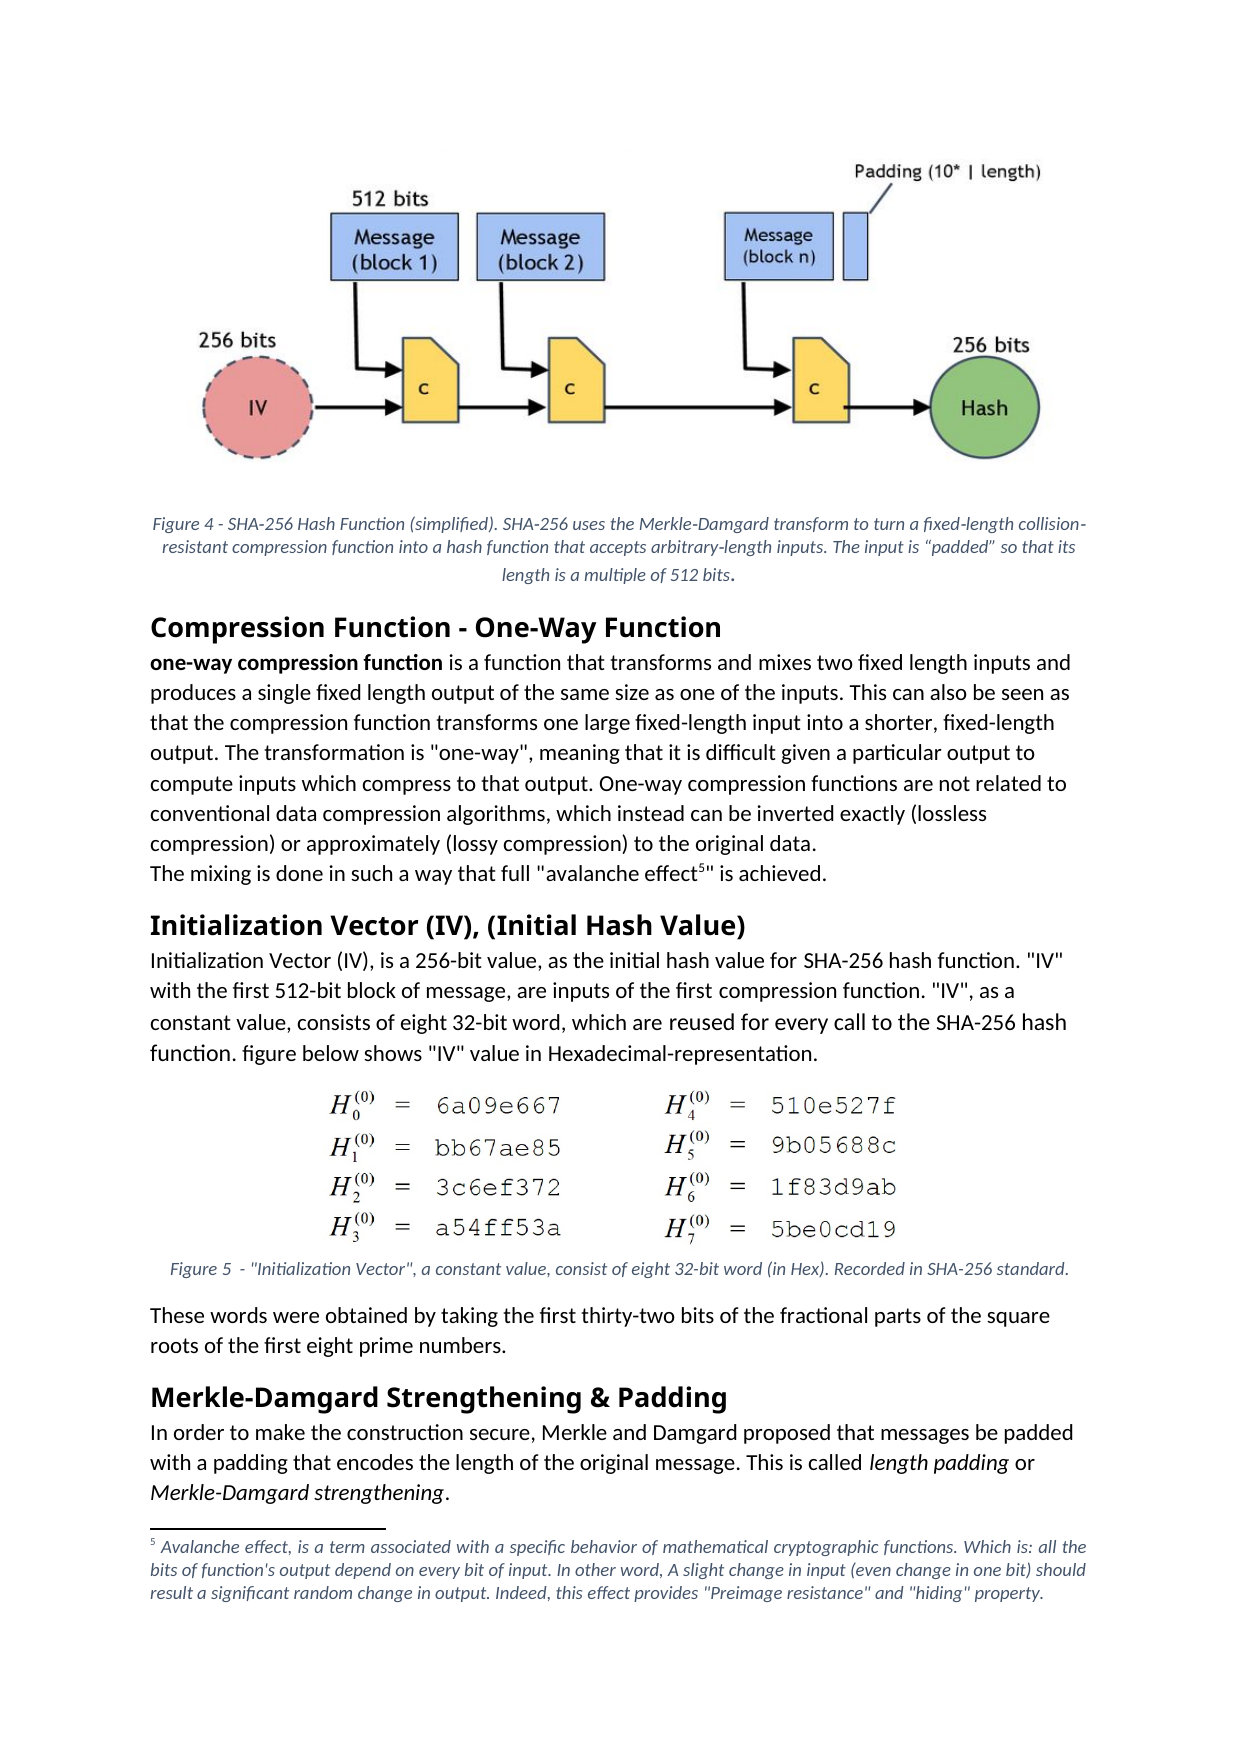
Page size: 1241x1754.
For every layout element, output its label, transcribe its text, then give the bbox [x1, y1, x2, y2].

text In order to make the construction secure, Merkle and Damgard proposed that messages be padded with a padding that encodes the length of the original message. This is called length padding or Merkle-Damgard strengthening. [150, 1418, 1090, 1507]
subtitle Initialization Vector (IV), (Initial Hash Value) [150, 906, 1090, 943]
text one-way compression function is a function that transforms and mixes two fixed length inputs and produces a single fixed length output of the same size as one of the inputs. This can also be seen as that the compression function transforms one large fixed-length input into a shorter, fixed-length output. The transformation is "one-way", meaning that it is difficult given a particular output to compute inputs which compress to that output. One-way compression functions are not related to conventional data compression algorithms, which instead can be inverted exactly (lossless compression) or approximately (lossy compression) to the original data. [150, 648, 1090, 857]
text These words were obtained by taking the first thirty-two bits of the fractional parts of the square roots of the first eight prime numbers. [150, 1301, 1090, 1359]
picture [151, 150, 1089, 513]
text The mixing is done in such a way that full "avalanche effect" is achieved. [150, 859, 1090, 887]
text Figure 5 - "Initialization Vector", a constant value, consist of eight 32-bit word (in Hex). Recorded in SHA-256 standard. [150, 1257, 1090, 1280]
picture [268, 1086, 973, 1258]
text Initialization Vector (IV), is a 256-bit value, as the initial hash value for SHA-256 hash function. "IV" with the first 512-bit block of message, are inputs of the first compression function. "IV", as a constant value, consists of eight 32-bit word, which are reused for every call to the SHA-256 hash function. figure below shows "IV" value in Hexadecimal-representation. [150, 946, 1090, 1067]
text Figure 4 - SHA‐256 Hash Function (simplified). SHA‐256 uses the Merkle‐Damgard transform to turn a fixed‐length collision‐resistant compression function into a hash function that accepts arbitrary‐length inputs. The input is “padded” so that its length is a multiple of 512 bits. [150, 512, 1090, 587]
subtitle Merkle-Damgard Strengthening & Padding [150, 1378, 1090, 1415]
subtitle Compression Function - One-Way Function [150, 608, 1090, 645]
